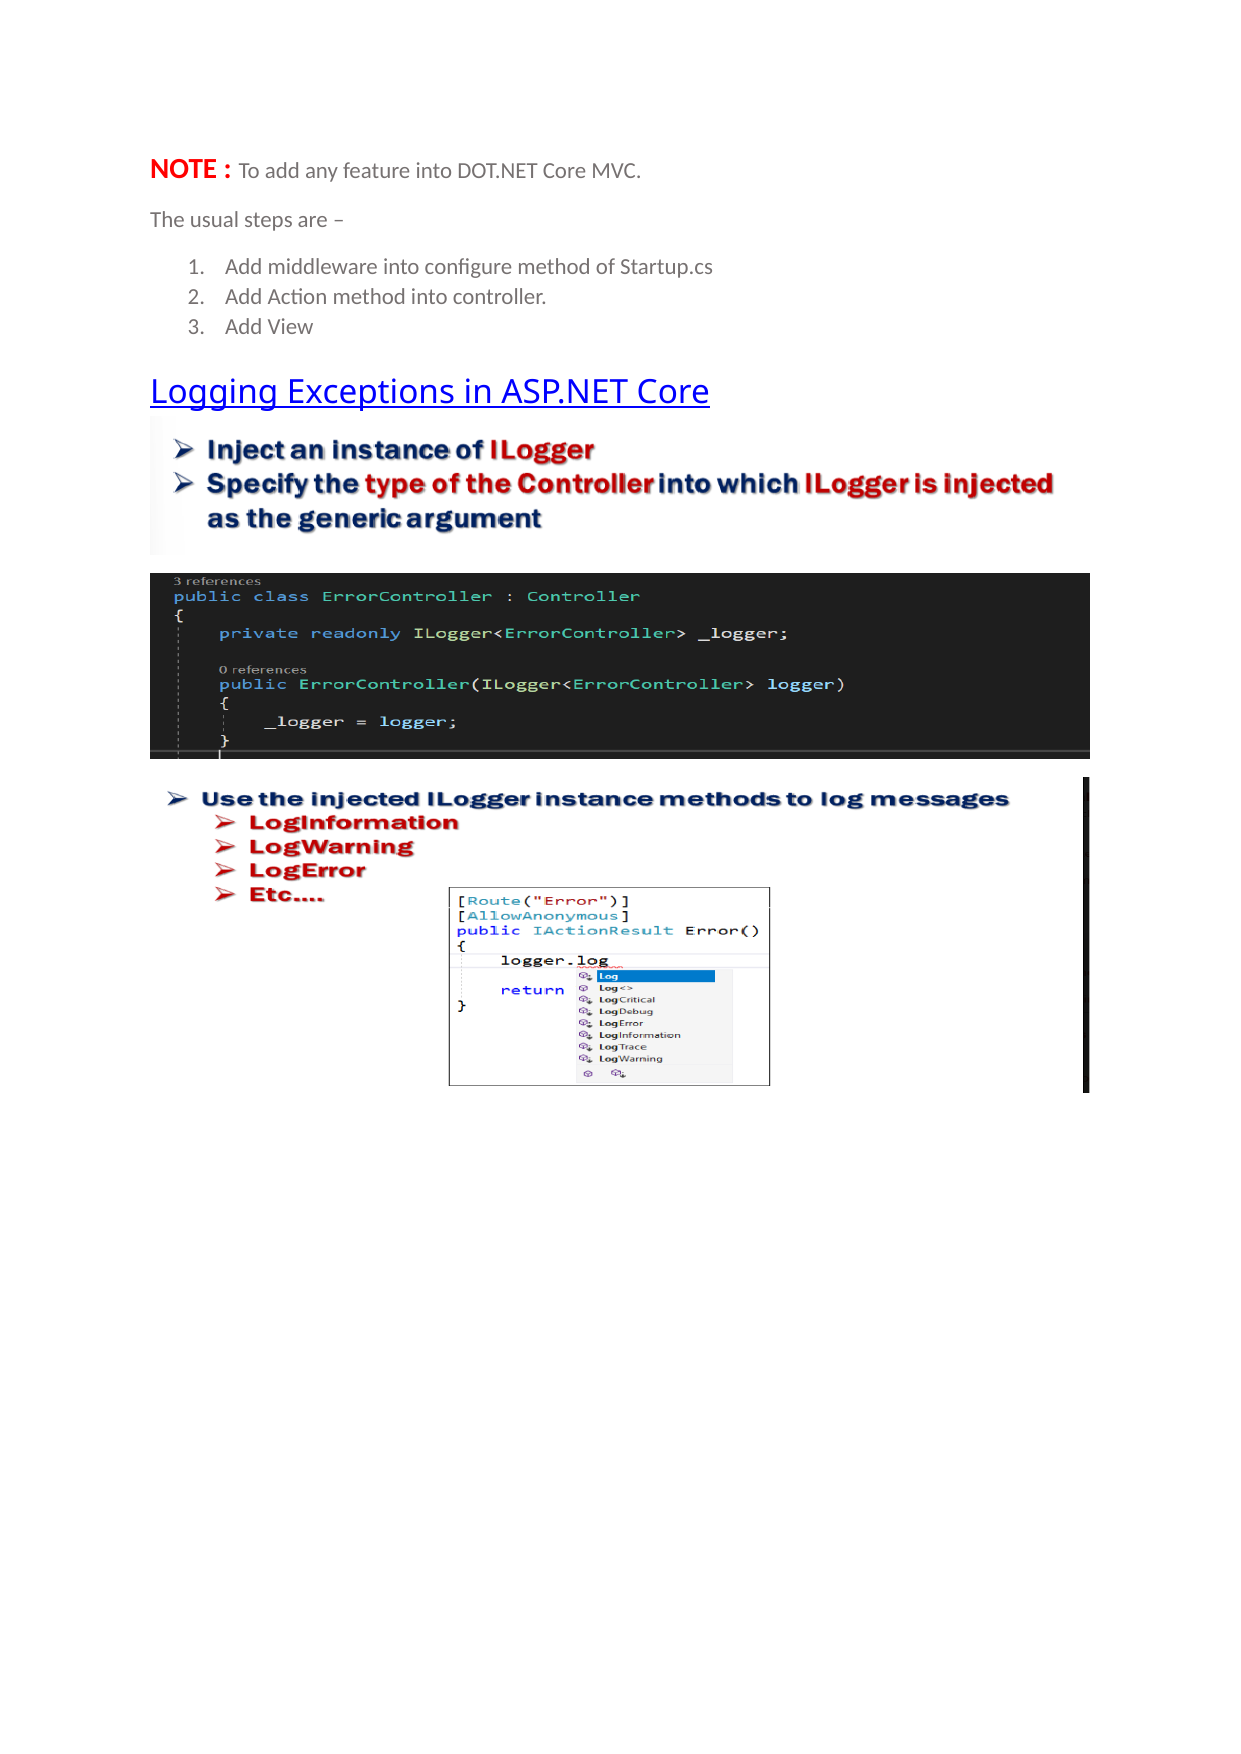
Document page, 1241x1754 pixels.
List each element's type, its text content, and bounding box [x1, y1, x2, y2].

text The usual steps are – [150, 205, 1090, 233]
picture [150, 416, 1074, 555]
list Add Action method into controller. [187, 282, 1090, 310]
text NOTE : To add any feature into DOT.NET Core MVC. [150, 150, 1090, 186]
picture [150, 573, 1090, 759]
list Add middleware into configure method of Startup.cs [187, 252, 1090, 280]
list Add View [187, 312, 1090, 340]
picture [150, 777, 1090, 1093]
subtitle Logging Exceptions in ASP.NET Core [150, 368, 1090, 413]
